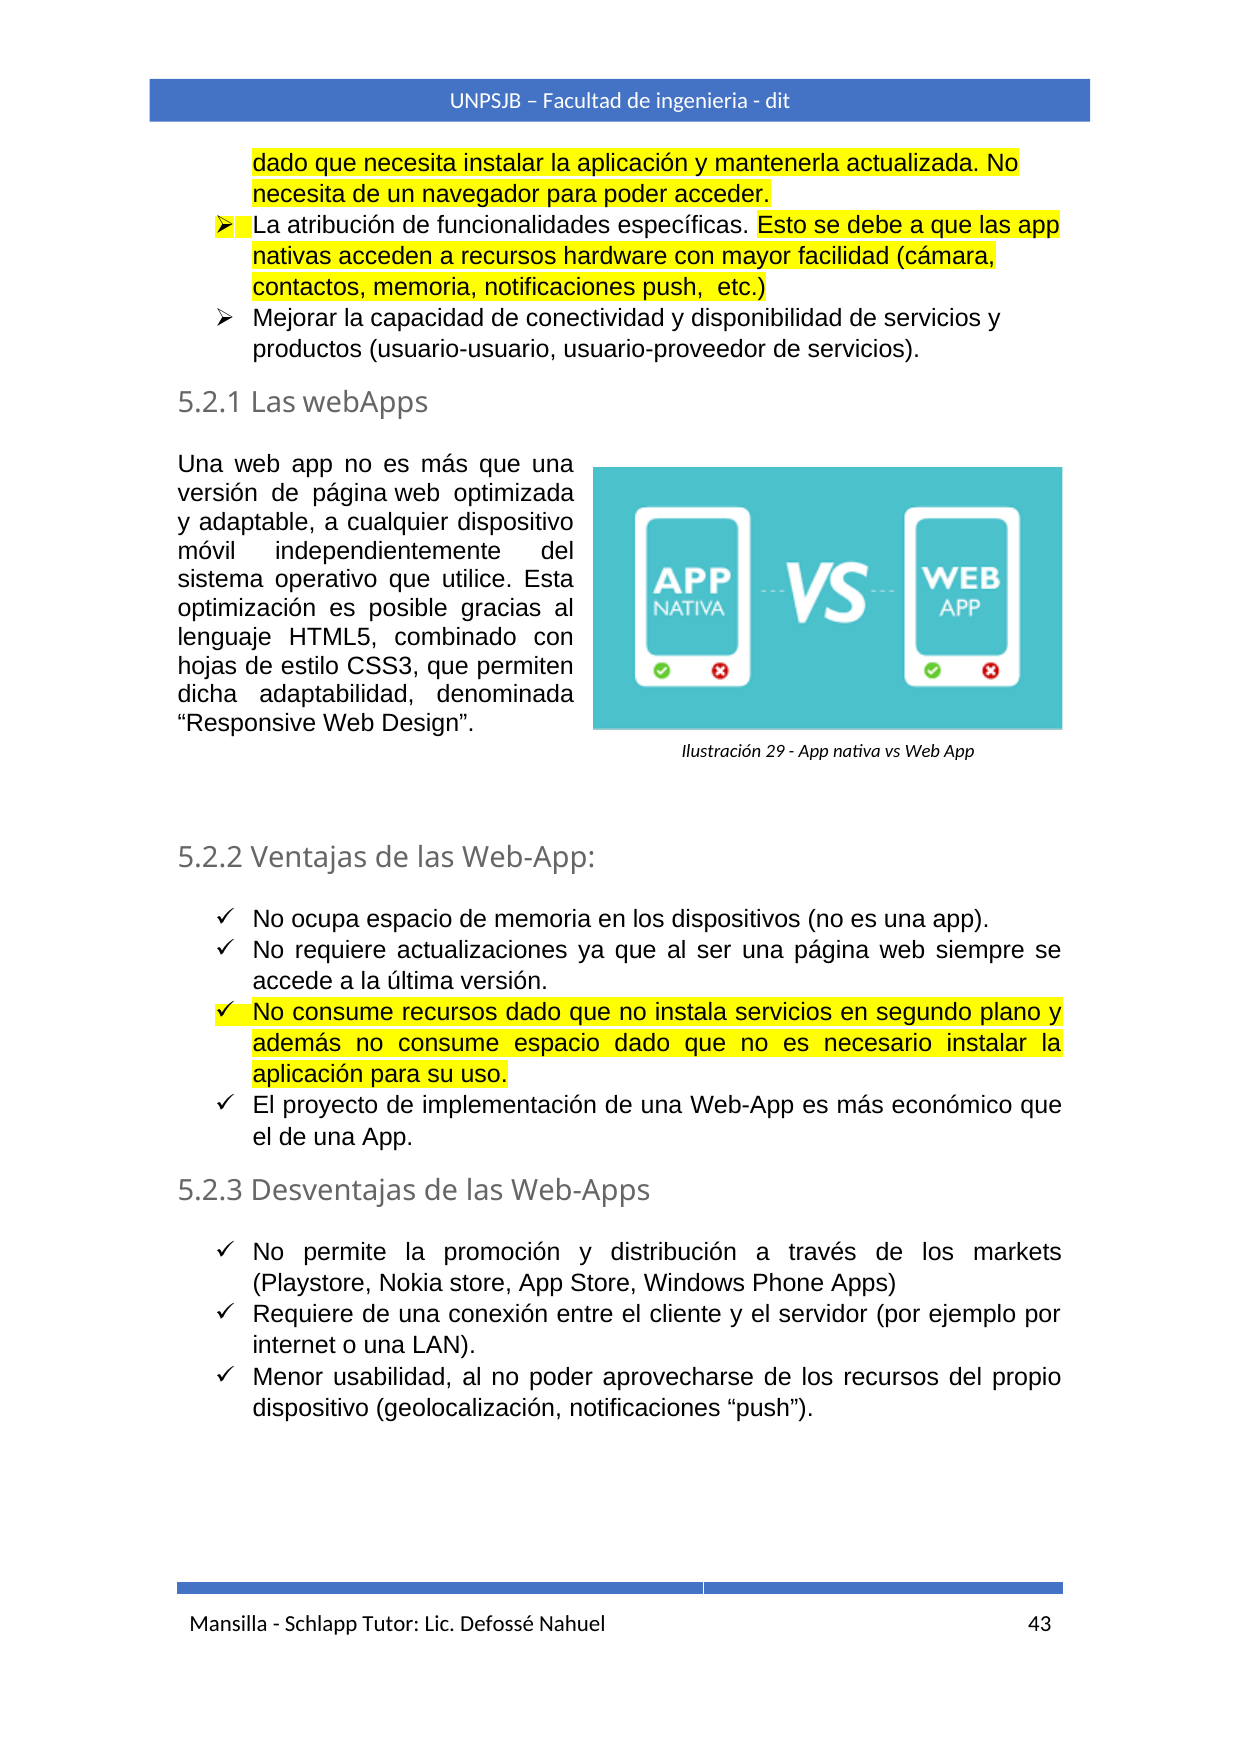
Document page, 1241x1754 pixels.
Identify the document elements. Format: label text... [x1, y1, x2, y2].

list La atribución de funcionalidades específicas. Esto se debe a que las app nativas acceden a recursos hardware con mayor facilidad (cámara, contactos, memoria, notificaciones push, etc.) [215, 210, 1063, 301]
list El proyecto de implementación de una Web-App es más económico que el de una App. [215, 1091, 1063, 1150]
list Menor usabilidad, al no poder aprovecharse de los recursos del propio dispositivo (geolocalización, notificaciones “push”). [215, 1361, 1063, 1421]
subtitle 5.2.3 Desventajas de las Web-Apps [177, 1169, 1063, 1209]
list No requiere actualizaciones ya que al ser una página web siempre se accede a la última versión. [215, 935, 1063, 995]
subtitle 5.2.2 Ventajas de las Web-App: [177, 836, 1063, 876]
list Mejorar la capacidad de conectividad y disponibilidad de servicios y productos (usuario-usuario, usuario-proveedor de servicios). [215, 303, 1063, 363]
subtitle 5.2.1 Las webApps [177, 382, 1063, 421]
list No permite la promoción y distribución a través de los markets (Playstore, Nokia store, App Store, Windows Phone Apps) [215, 1237, 1063, 1297]
list Requiere de una conexión entre el cliente y el servidor (por ejemplo por internet o una LAN). [215, 1299, 1063, 1359]
list No ocupa espacio de memoria en los dispositivos (no es una app). [215, 904, 1063, 933]
list No consume recursos dado que no instala servicios en segundo plano y además no consume espacio dado que no es necesario instalar la aplicación para su uso. [215, 1026, 1063, 1088]
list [215, 148, 1063, 207]
picture [593, 467, 1063, 730]
